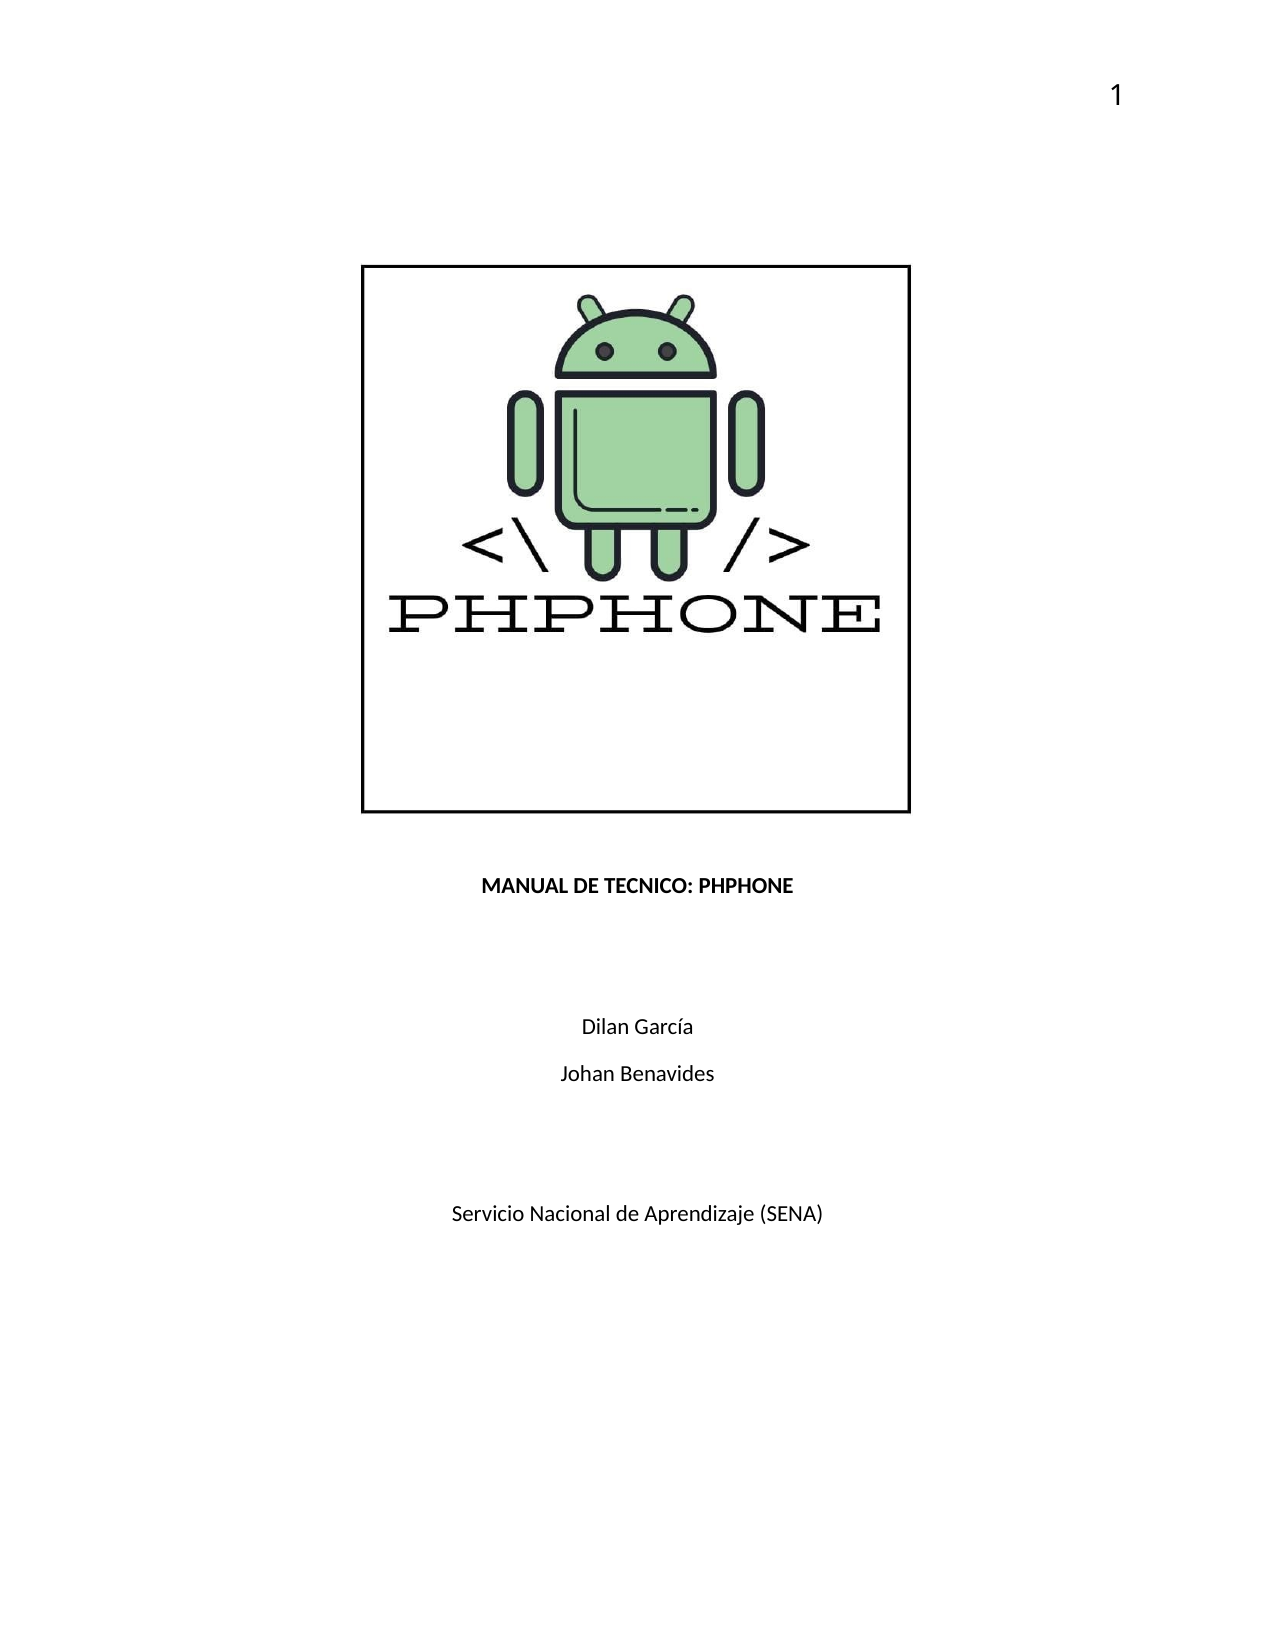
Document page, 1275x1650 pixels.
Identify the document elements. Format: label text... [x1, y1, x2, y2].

text Servicio Nacional de Aprendizaje (SENA) [150, 1199, 1125, 1227]
text Dilan García [150, 1012, 1125, 1040]
text MANUAL DE TECNICO: PHPHONE [150, 871, 1125, 899]
text Johan Benavides [150, 1059, 1125, 1087]
